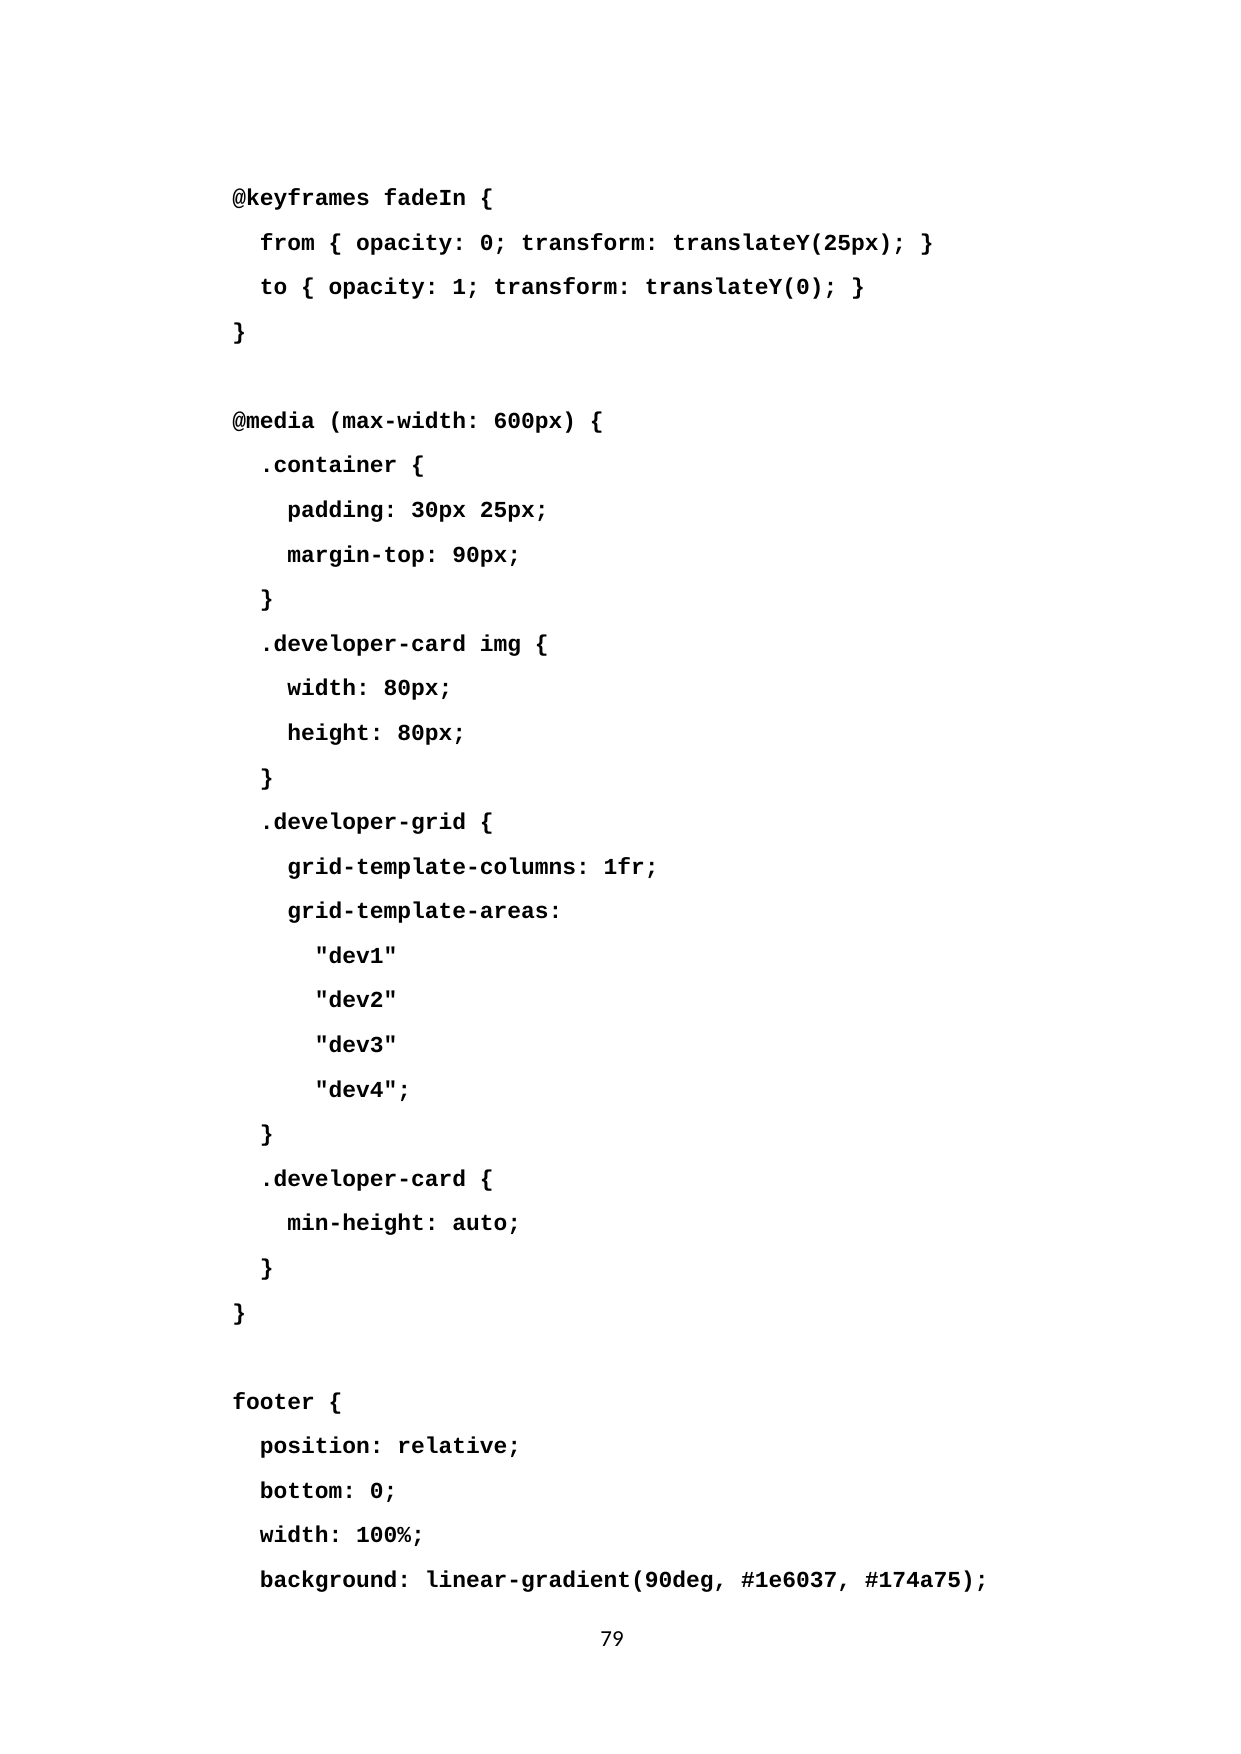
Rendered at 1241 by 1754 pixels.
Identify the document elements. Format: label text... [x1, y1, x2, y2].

text footer { [177, 1390, 1107, 1416]
text } [177, 587, 1107, 613]
text bottom: 0; [177, 1479, 1107, 1505]
text } [177, 766, 1107, 792]
text .developer-grid { [177, 810, 1107, 836]
text } [177, 1301, 1107, 1327]
text "dev2" [177, 989, 1107, 1015]
text .developer-card { [177, 1167, 1107, 1193]
text background: linear-gradient(90deg, #1e6037, #174a75); [177, 1568, 1107, 1594]
text .developer-card img { [177, 632, 1107, 658]
text .container { [177, 454, 1107, 480]
text @media (max-width: 600px) { [177, 409, 1107, 435]
text "dev3" [177, 1033, 1107, 1059]
text min-height: auto; [177, 1212, 1107, 1238]
text } [177, 320, 1107, 346]
text grid-template-areas: [177, 899, 1107, 926]
text } [177, 1256, 1107, 1282]
text padding: 30px 25px; [177, 498, 1107, 524]
text grid-template-columns: 1fr; [177, 855, 1107, 881]
text width: 80px; [177, 677, 1107, 703]
text margin-top: 90px; [177, 543, 1107, 569]
text } [177, 1122, 1107, 1148]
text "dev4"; [177, 1078, 1107, 1104]
text @keyframes fadeIn { [177, 186, 1107, 212]
text height: 80px; [177, 721, 1107, 747]
text "dev1" [177, 944, 1107, 970]
text to { opacity: 1; transform: translateY(0); } [177, 275, 1107, 301]
text from { opacity: 0; transform: translateY(25px); } [177, 231, 1107, 257]
text width: 100%; [177, 1524, 1107, 1550]
text position: relative; [177, 1434, 1107, 1461]
